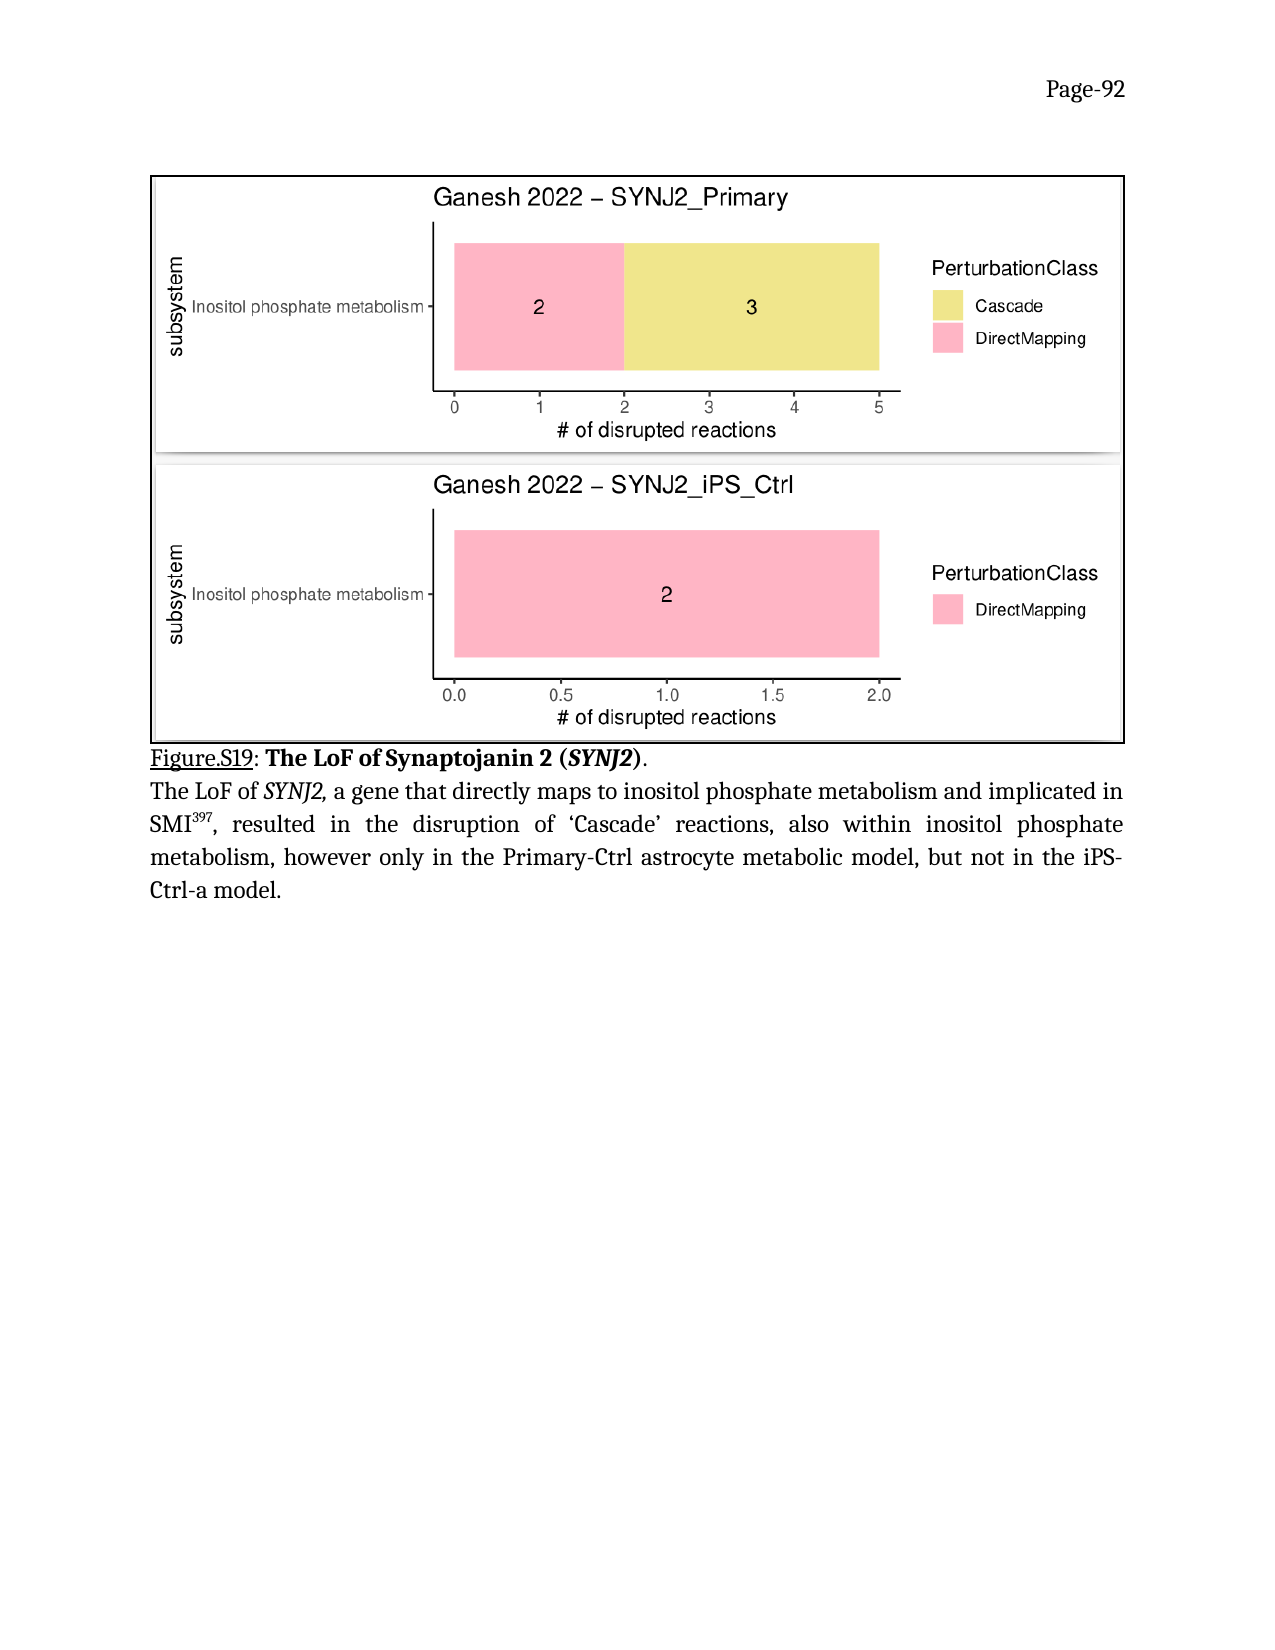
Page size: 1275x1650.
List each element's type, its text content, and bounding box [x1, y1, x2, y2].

picture [152, 177, 1123, 742]
text The LoF of SYNJ2, a gene that directly maps to inositol phosphate metabolism and implicated in SMI397, resulted in the disruption of ‘Cascade’ reactions, also within inositol phosphate metabolism, however only in the Primary-Ctrl astrocyte metabolic model, but not in the iPS-Ctrl-a model. [150, 777, 1125, 904]
text Figure.S19: The LoF of Synaptojanin 2 (SYNJ2). [150, 744, 1125, 772]
